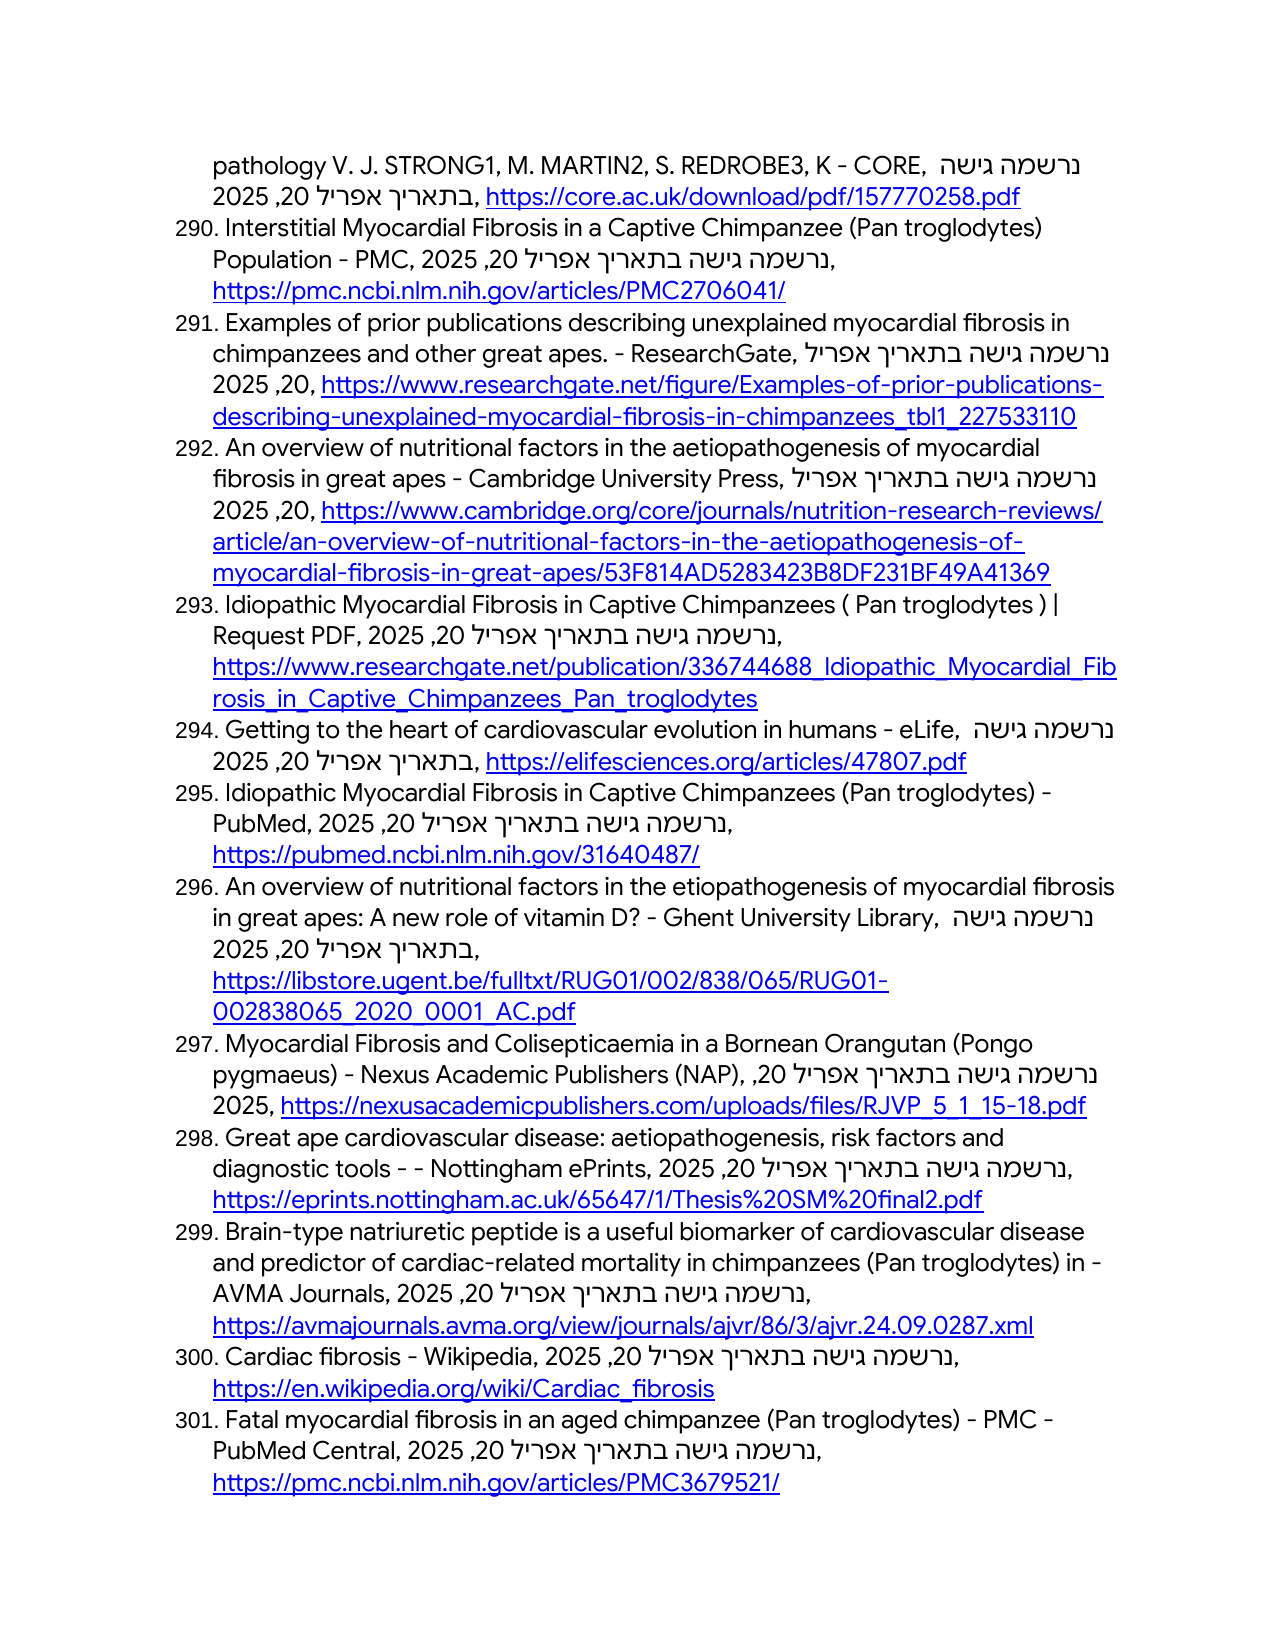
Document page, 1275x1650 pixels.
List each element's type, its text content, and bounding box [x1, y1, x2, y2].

list Getting to the heart of cardiovascular evolution in humans - eLife, נרשמה גישה בתאריך אפריל 20, 2025, https://elifesciences.org/articles/47807.pdf [175, 714, 1125, 777]
list Idiopathic Myocardial Fibrosis in Captive Chimpanzees ( Pan troglodytes ) | Request PDF, נרשמה גישה בתאריך אפריל 20, 2025, https://www.researchgate.net/publication/336744688_Idiopathic_Myocardial_Fibrosis_in_Captive_Chimpanzees_Pan_troglodytes [175, 589, 1125, 714]
list Interstitial Myocardial Fibrosis in a Captive Chimpanzee (Pan troglodytes) Population - PMC, נרשמה גישה בתאריך אפריל 20, 2025, https://pmc.ncbi.nlm.nih.gov/articles/PMC2706041/ [175, 213, 1125, 307]
list Cardiac fibrosis - Wikipedia, נרשמה גישה בתאריך אפריל 20, 2025, https://en.wikipedia.org/wiki/Cardiac_fibrosis [175, 1341, 1125, 1404]
list Great ape cardiovascular disease: aetiopathogenesis, risk factors and diagnostic tools - - Nottingham ePrints, נרשמה גישה בתאריך אפריל 20, 2025, https://eprints.nottingham.ac.uk/65647/1/Thesis%20SM%20final2.pdf [175, 1122, 1125, 1216]
list Brain-type natriuretic peptide is a useful biomarker of cardiovascular disease and predictor of cardiac-related mortality in chimpanzees (Pan troglodytes) in - AVMA Journals, נרשמה גישה בתאריך אפריל 20, 2025, https://avmajournals.avma.org/view/journals/ajvr/86/3/ajvr.24.09.0287.xml [175, 1216, 1125, 1341]
list An overview of nutritional factors in the etiopathogenesis of myocardial fibrosis in great apes: A new role of vitamin D? - Ghent University Library, נרשמה גישה בתאריך אפריל 20, 2025, https://libstore.ugent.be/fulltxt/RUG01/002/838/065/RUG01-002838065_2020_0001_AC.pdf [175, 871, 1125, 1028]
list Examples of prior publications describing unexplained myocardial fibrosis in chimpanzees and other great apes. - ResearchGate, נרשמה גישה בתאריך אפריל 20, 2025, https://www.researchgate.net/figure/Examples-of-prior-publications-describing-unexplained-myocardial-fibrosis-in-chimpanzees_tbl1_227533110 [175, 307, 1125, 432]
list Fatal myocardial fibrosis in an aged chimpanzee (Pan troglodytes) - PMC - PubMed Central, נרשמה גישה בתאריך אפריל 20, 2025, https://pmc.ncbi.nlm.nih.gov/articles/PMC3679521/ [175, 1404, 1125, 1498]
list Myocardial Fibrosis and Colisepticaemia in a Bornean Orangutan (Pongo pygmaeus) - Nexus Academic Publishers (NAP), נרשמה גישה בתאריך אפריל 20, 2025, https://nexusacademicpublishers.com/uploads/files/RJVP_5_1_15-18.pdf [175, 1028, 1125, 1122]
list An overview of nutritional factors in the aetiopathogenesis of myocardial fibrosis in great apes - Cambridge University Press, נרשמה גישה בתאריך אפריל 20, 2025, https://www.cambridge.org/core/journals/nutrition-research-reviews/article/an-overview-of-nutritional-factors-in-the-aetiopathogenesis-of-myocardial-fibrosis-in-great-apes/53F814AD5283423B8DF231BF49A41369 [175, 432, 1125, 589]
list Idiopathic Myocardial Fibrosis in Captive Chimpanzees (Pan troglodytes) - PubMed, נרשמה גישה בתאריך אפריל 20, 2025, https://pubmed.ncbi.nlm.nih.gov/31640487/ [175, 777, 1125, 871]
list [175, 150, 1125, 213]
